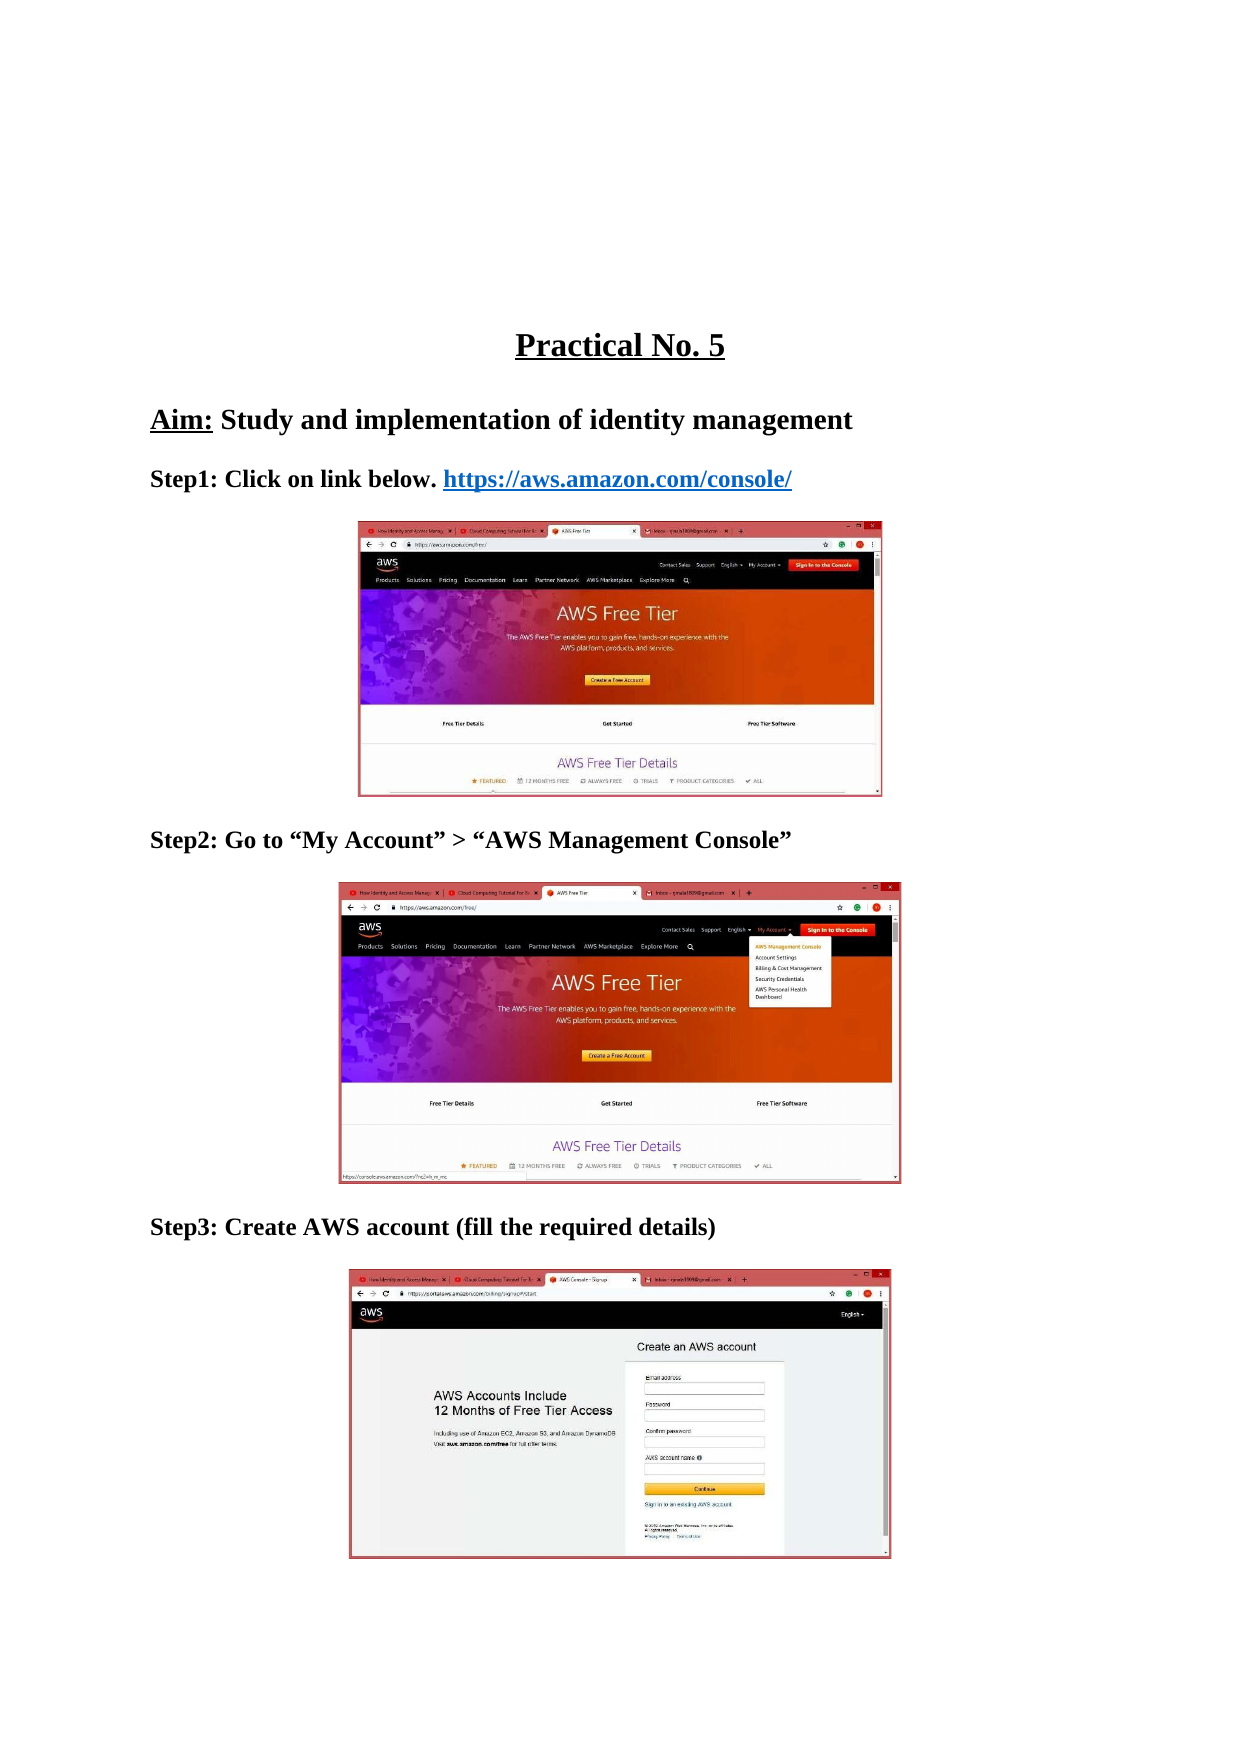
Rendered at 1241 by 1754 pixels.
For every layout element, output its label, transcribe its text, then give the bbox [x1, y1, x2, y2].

picture [338, 882, 902, 1184]
picture [348, 1269, 892, 1559]
text Practical No. 5 [150, 325, 1090, 363]
text Step3: Create AWS account (fill the required details) [150, 1212, 1090, 1269]
text Step1: Click on link below. https://aws.amazon.com/console/ [150, 464, 1090, 493]
picture [357, 521, 883, 797]
text Step2: Go to “My Account” > “AWS Management Console” [150, 825, 1090, 854]
text Aim: Study and implementation of identity management [150, 402, 1090, 435]
